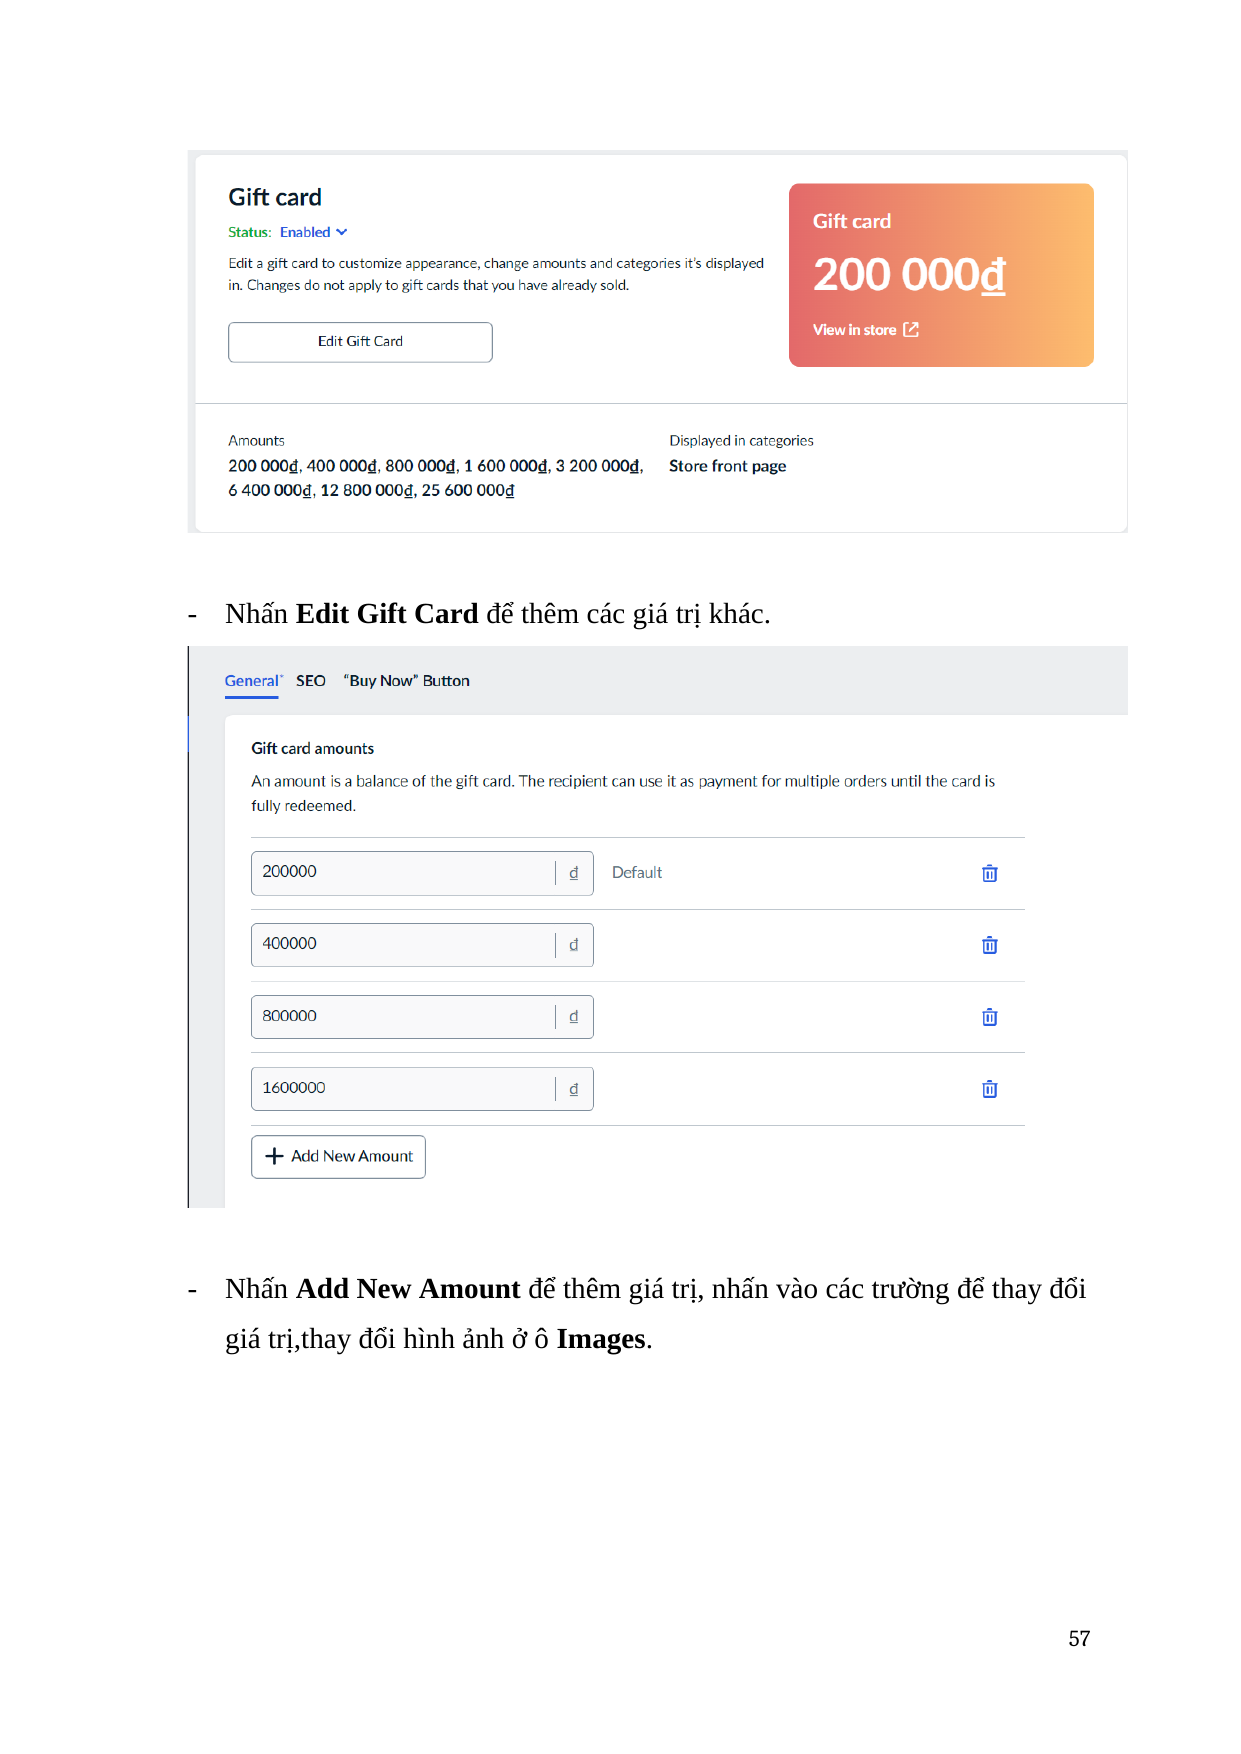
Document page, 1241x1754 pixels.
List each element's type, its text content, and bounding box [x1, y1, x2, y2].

list Nhấn Add New Amount để thêm giá trị, nhấn vào các trường để thay đổi giá trị,thay đổi hình ảnh ở ô Images. [187, 1271, 1090, 1355]
picture [187, 150, 1128, 533]
picture [187, 646, 1128, 1208]
list Nhấn Edit Gift Card để thêm các giá trị khác. [187, 596, 1090, 630]
